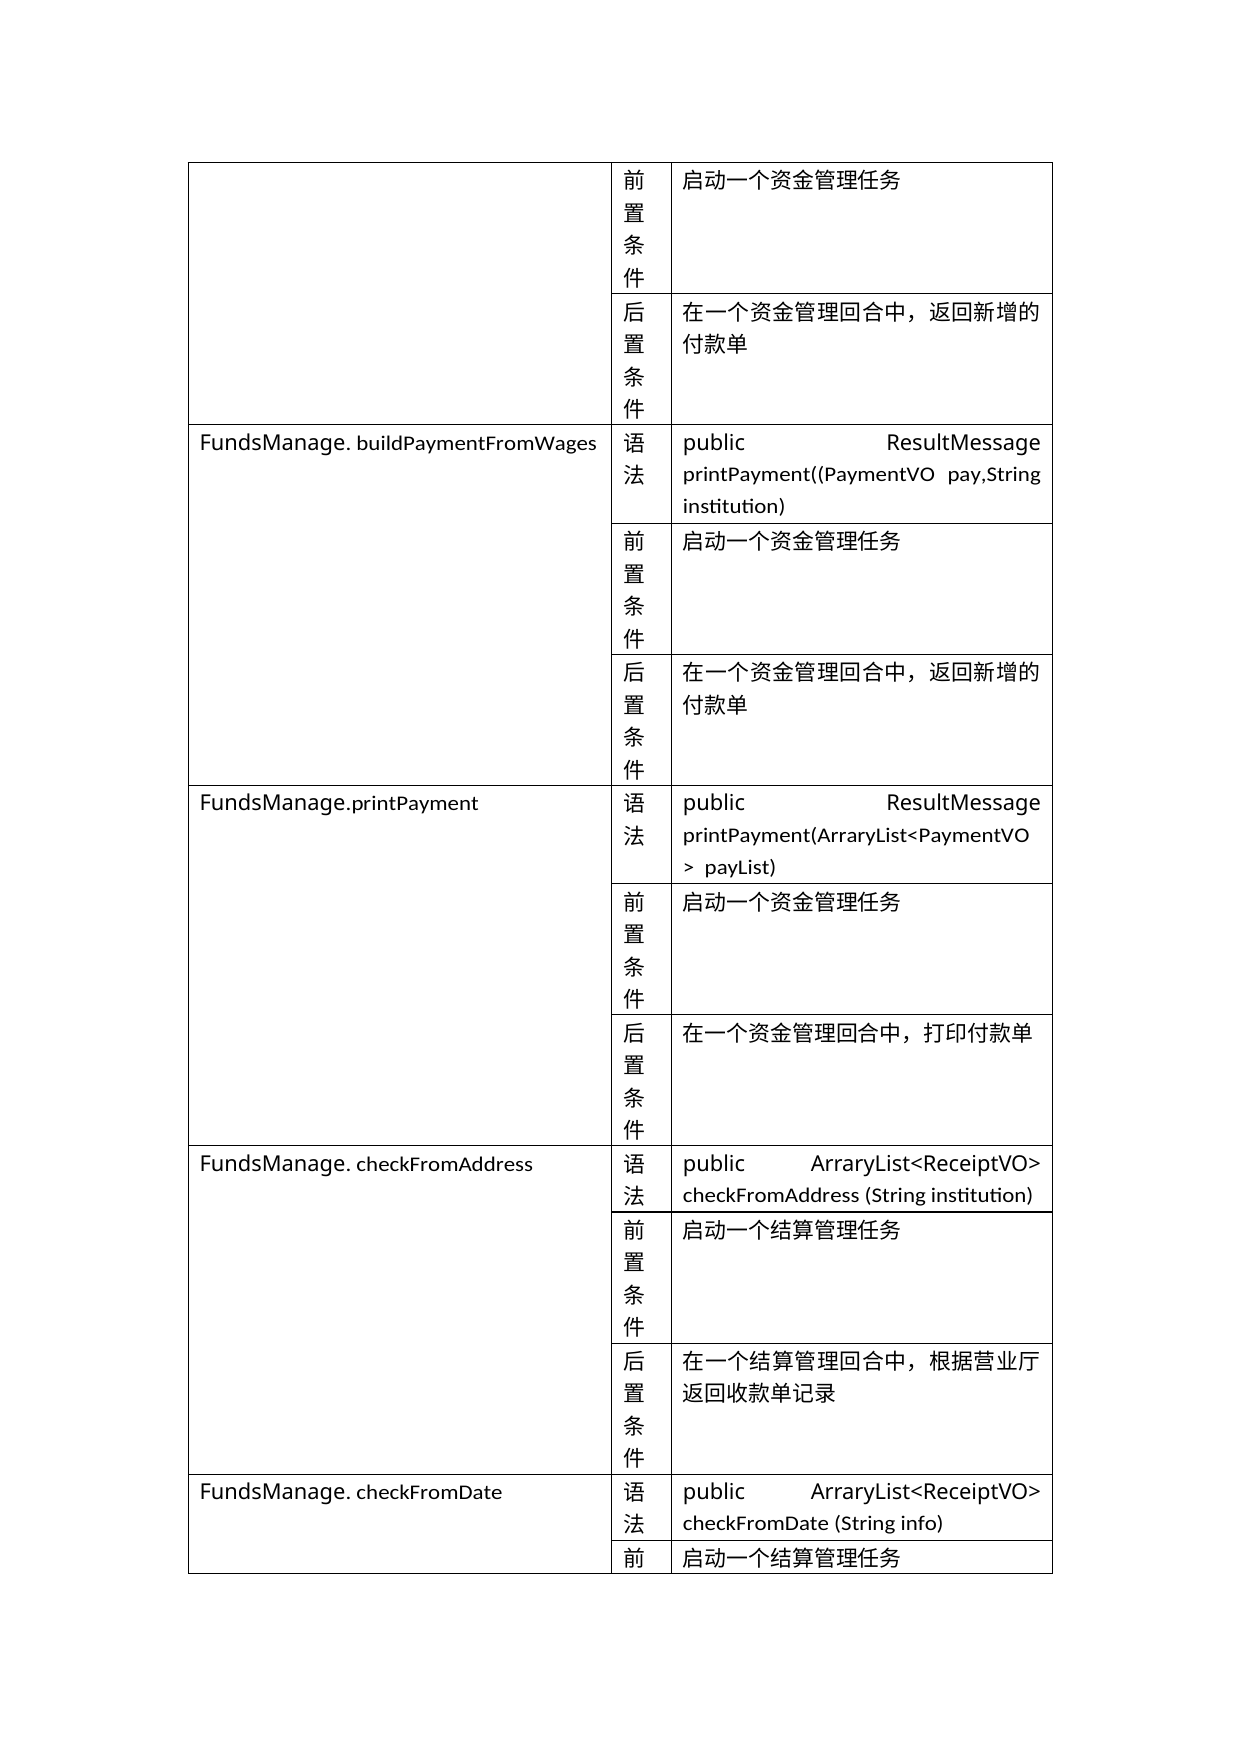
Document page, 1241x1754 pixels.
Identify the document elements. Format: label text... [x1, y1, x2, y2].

table_cell 启动一个结算管理任务 [672, 1213, 1052, 1342]
table_cell 前置条件 [612, 884, 671, 1014]
table_cell 在一个资金管理回合中，返回新增的付款单 [672, 655, 1052, 785]
table_cell 后置条件 [612, 655, 671, 785]
table_cell 语法 [612, 786, 671, 883]
table_cell FundsManage. checkFromAddress [189, 1146, 611, 1473]
table_cell 语法 [612, 1475, 671, 1539]
table_cell public ResultMessage printPayment(ArraryList<PaymentVO> payList) [672, 786, 1052, 883]
table_cell 前置条件 [612, 524, 671, 654]
table_cell 前置条件 [612, 163, 671, 293]
table_cell 前置条件 [612, 1213, 671, 1342]
table_cell public ResultMessage printPayment((PaymentVO pay,String institution) [672, 425, 1052, 523]
table_cell 在一个结算管理回合中，根据营业厅返回收款单记录 [672, 1344, 1052, 1473]
table_cell public ArraryList<ReceiptVO> checkFromAddress (String institution) [672, 1146, 1052, 1211]
table_cell 启动一个资金管理任务 [672, 884, 1052, 1014]
table_cell FundsManage. checkFromDate [189, 1475, 611, 1573]
table_cell 后置条件 [612, 1015, 671, 1145]
table_cell 后置条件 [612, 1344, 671, 1473]
table_cell 启动一个资金管理任务 [672, 163, 1052, 293]
table_cell FundsManage. buildPaymentFromWages [189, 425, 611, 785]
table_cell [189, 163, 611, 424]
table_cell 在一个资金管理回合中，打印付款单 [672, 1015, 1052, 1145]
table_cell public ArraryList<ReceiptVO> checkFromDate (String info) [672, 1475, 1052, 1539]
table_cell 后置条件 [612, 294, 671, 424]
table_cell FundsManage.printPayment [189, 786, 611, 1145]
table_cell 语法 [612, 1146, 671, 1211]
table_cell 启动一个结算管理任务 [672, 1541, 1052, 1573]
table_cell 在一个资金管理回合中，返回新增的付款单 [672, 294, 1052, 424]
table_cell 语法 [612, 425, 671, 523]
table_cell 前置条件 [612, 1541, 671, 1573]
table_cell 启动一个资金管理任务 [672, 524, 1052, 654]
